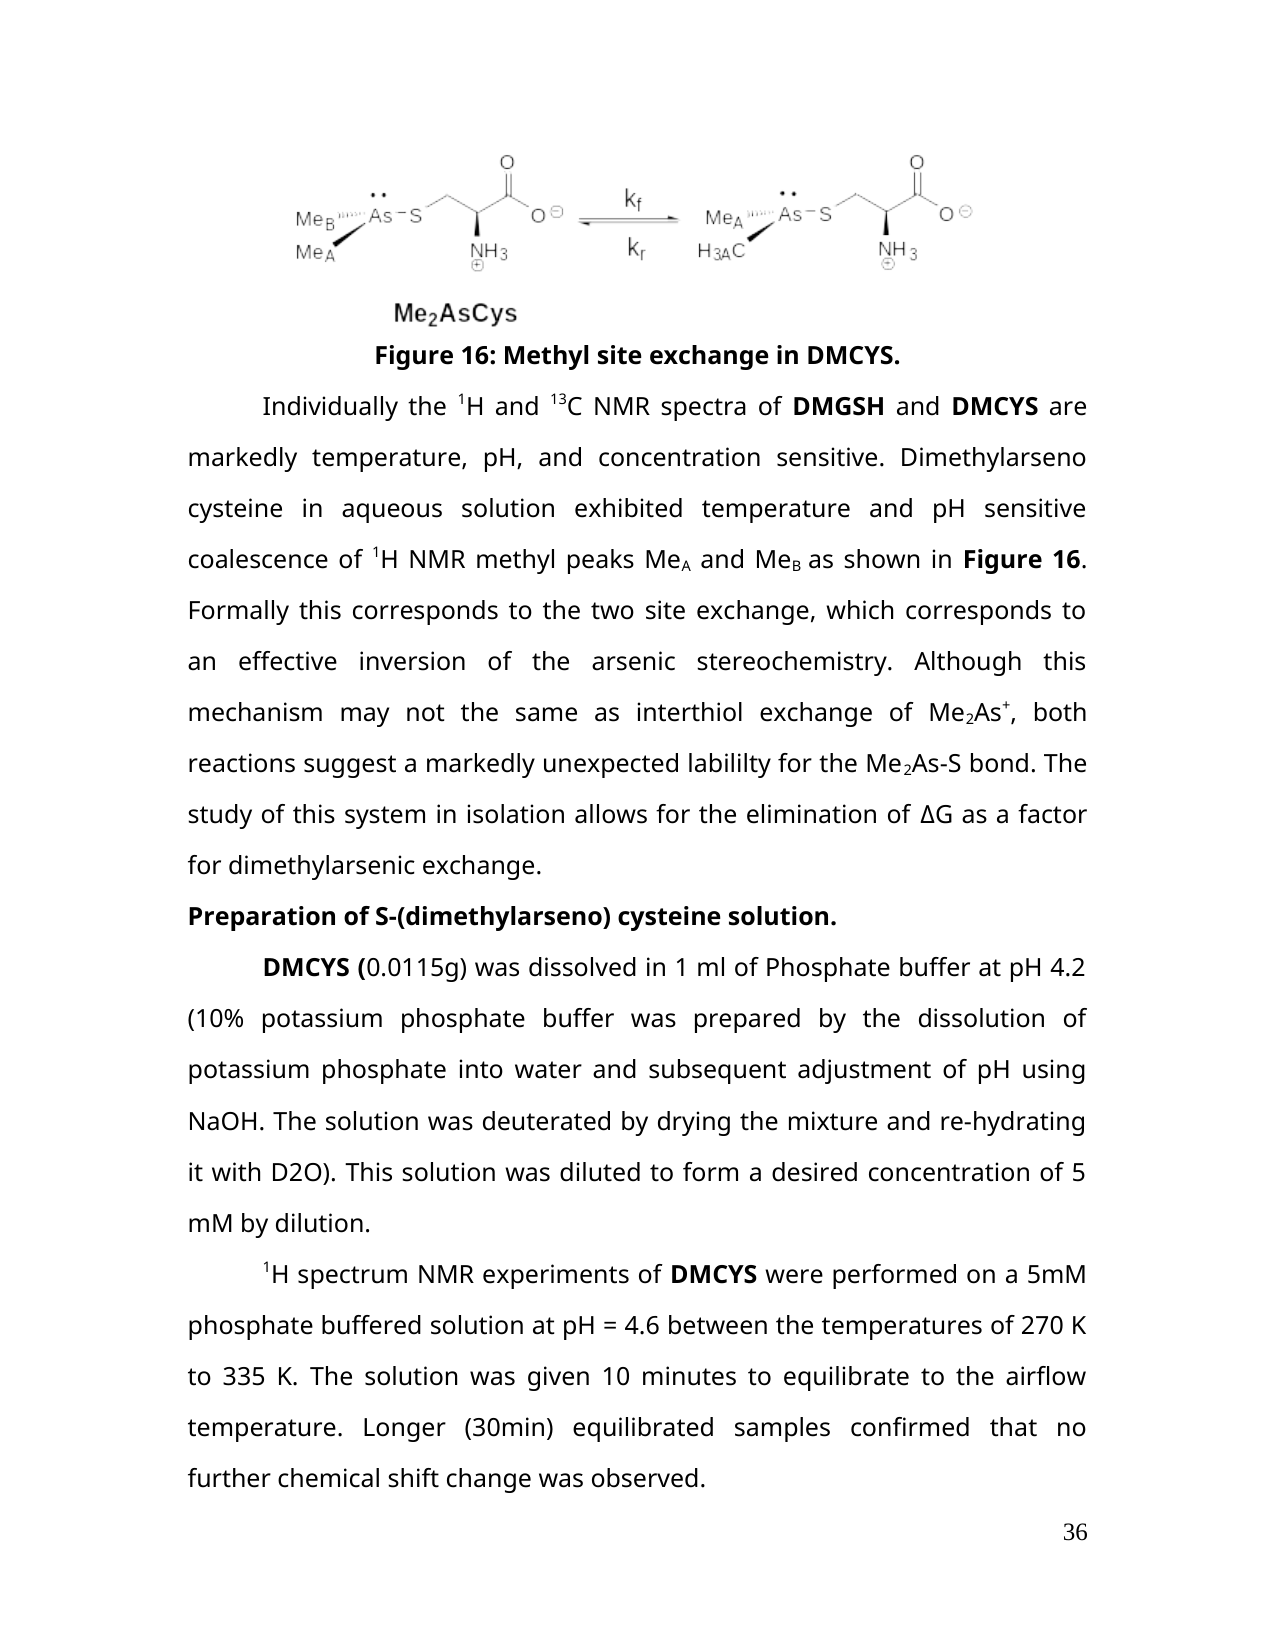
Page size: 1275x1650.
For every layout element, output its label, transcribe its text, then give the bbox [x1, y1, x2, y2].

text 1H spectrum NMR experiments of DMCYS were performed on a 5mM phosphate buffered solution at pH = 4.6 between the temperatures of 270 K to 335 K. The solution was given 10 minutes to equilibrate to the airflow temperature. Longer (30min) equilibrated samples confirmed that no further chemical shift change was observed. [187, 1256, 1087, 1494]
text DMCYS (0.0115g) was dissolved in 1 ml of Phosphate buffer at pH 4.2 (10% potassium phosphate buffer was prepared by the dissolution of potassium phosphate into water and subsequent adjustment of pH using NaOH. The solution was deuterated by drying the mixture and re-hydrating it with D2O). This solution was diluted to form a desired concentration of 5 mM by dilution. [187, 950, 1087, 1239]
text Preparation of S-(dimethylarseno) cysteine solution. [187, 899, 1087, 933]
text Figure 16: Methyl site exchange in DMCYS. [187, 337, 1087, 372]
text Individually the 1H and 13C NMR spectra of DMGSH and DMCYS are markedly temperature, pH, and concentration sensitive. Dimethylarseno cysteine in aqueous solution exhibited temperature and pH sensitive coalescence of 1H NMR methyl peaks MeA and MeB as shown in Figure 16. Formally this corresponds to the two site exchange, which corresponds to an effective inversion of the arsenic stereochemistry. Although this mechanism may not the same as interthiol exchange of Me2As+, both reactions suggest a markedly unexpected labililty for the Me2As-S bond. The study of this system in isolation allows for the elimination of ΔG as a factor for dimethylarsenic exchange. [187, 388, 1087, 882]
